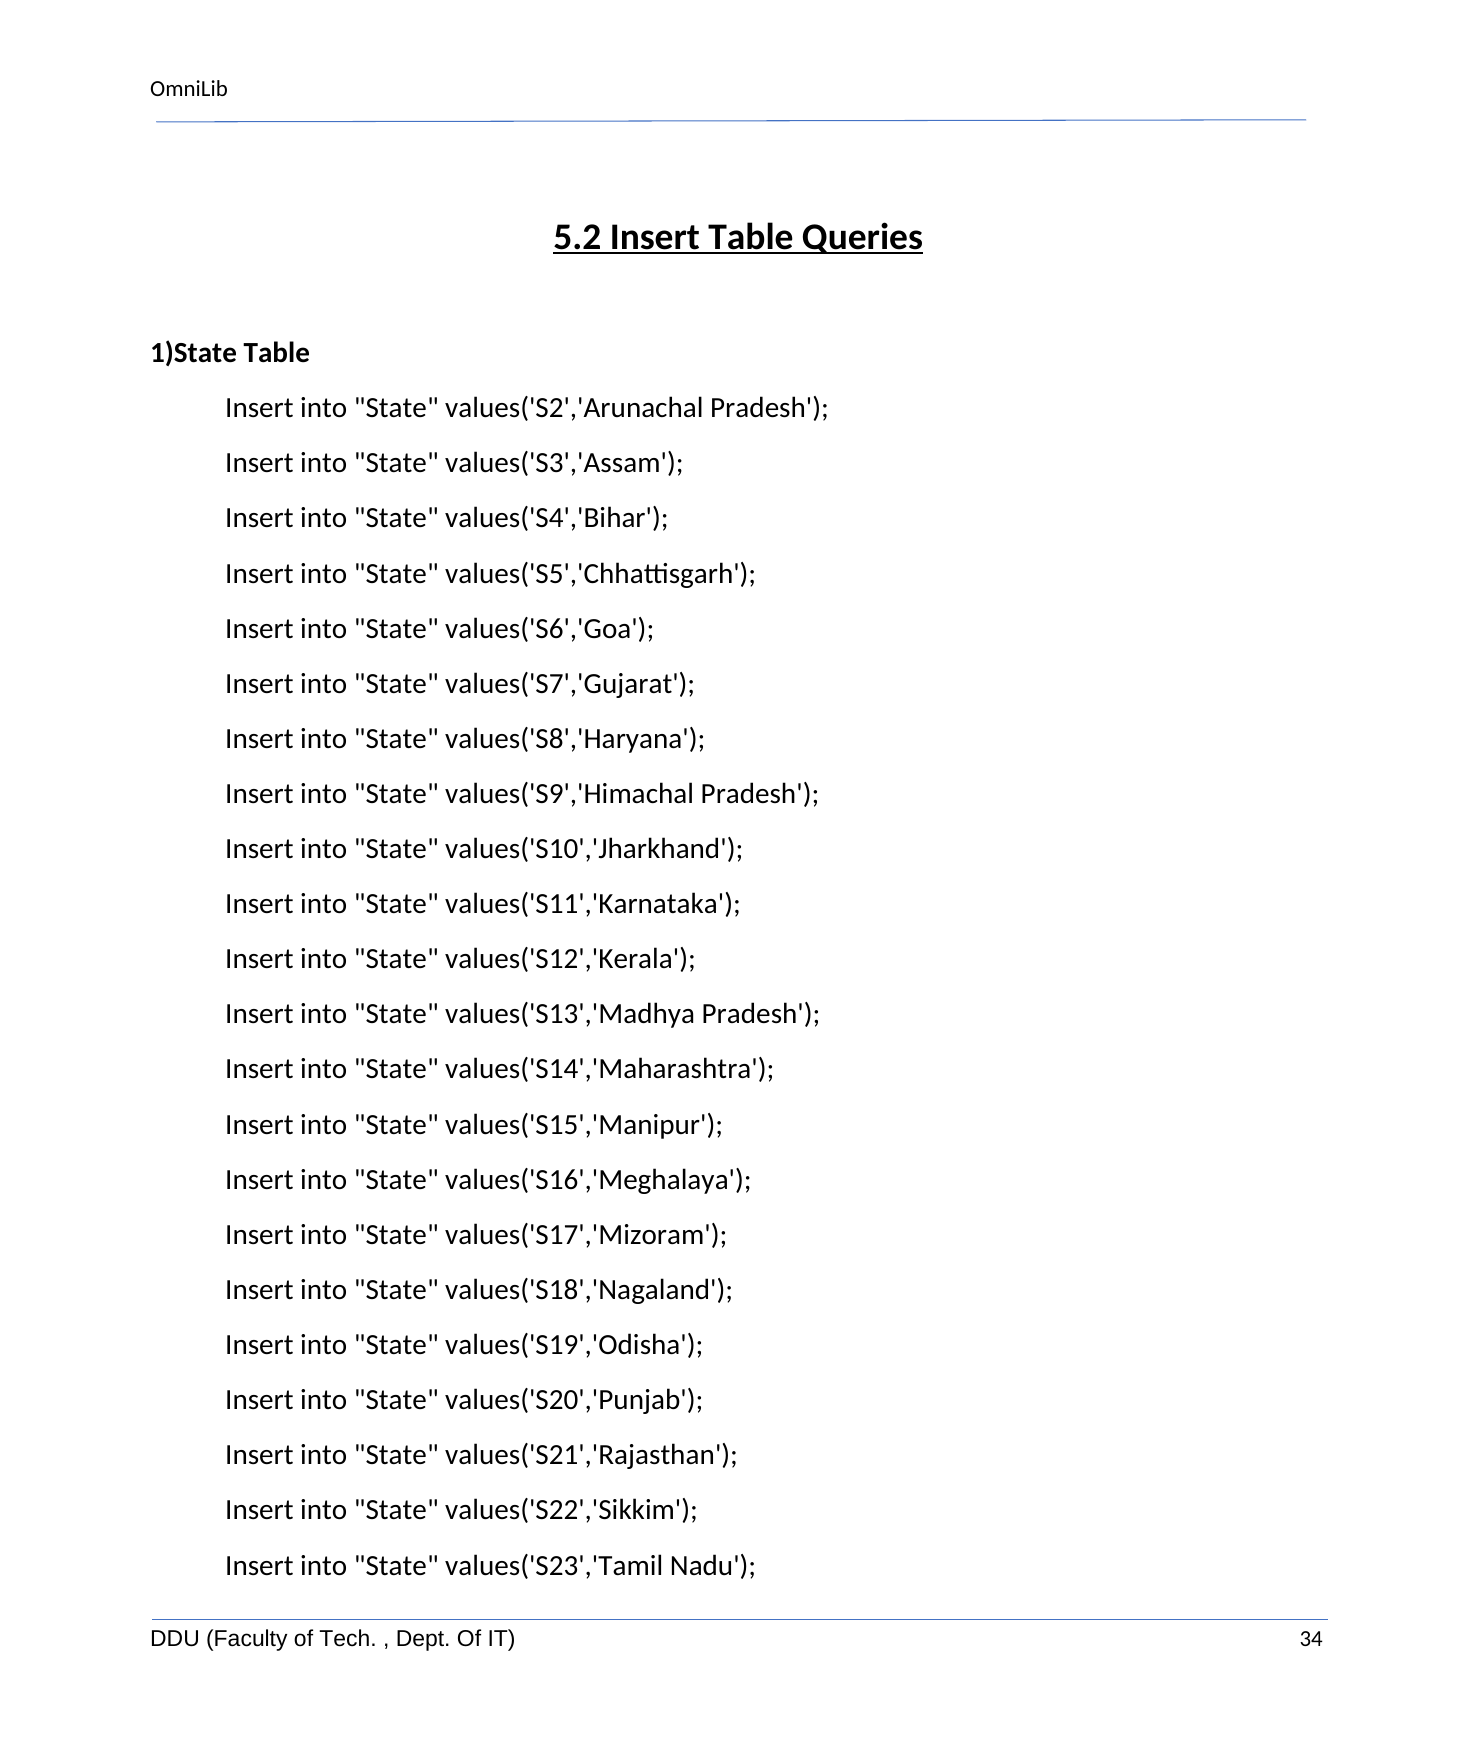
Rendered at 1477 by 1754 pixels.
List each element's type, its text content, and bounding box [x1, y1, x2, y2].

text Insert into "State" values('S11','Karnataka'); [225, 885, 1326, 921]
text Insert into "State" values('S2','Arunachal Pradesh'); [225, 389, 1326, 425]
text Insert into "State" values('S9','Himachal Pradesh'); [225, 775, 1326, 811]
text Insert into "State" values('S18','Nagaland'); [225, 1271, 1326, 1307]
text Insert into "State" values('S21','Rajasthan'); [225, 1436, 1326, 1472]
text Insert into "State" values('S23','Tamil Nadu'); [225, 1547, 1326, 1582]
text Insert into "State" values('S12','Kerala'); [225, 940, 1326, 976]
text Insert into "State" values('S10','Jharkhand'); [225, 830, 1326, 866]
text Insert into "State" values('S5','Chhattisgarh'); [225, 555, 1326, 590]
text Insert into "State" values('S8','Haryana'); [225, 720, 1326, 756]
text Insert into "State" values('S20','Punjab'); [225, 1381, 1326, 1417]
text Insert into "State" values('S4','Bihar'); [225, 499, 1326, 535]
text Insert into "State" values('S14','Maharashtra'); [225, 1051, 1326, 1086]
text 1)State Table [150, 334, 1326, 370]
text Insert into "State" values('S13','Madhya Pradesh'); [225, 996, 1326, 1031]
text Insert into "State" values('S7','Gujarat'); [225, 665, 1326, 701]
text Insert into "State" values('S3','Assam'); [225, 444, 1326, 480]
text Insert into "State" values('S19','Odisha'); [225, 1326, 1326, 1362]
text 5.2 Insert Table Queries [150, 213, 1326, 259]
text Insert into "State" values('S16','Meghalaya'); [225, 1161, 1326, 1196]
text Insert into "State" values('S17','Mizoram'); [225, 1216, 1326, 1252]
text Insert into "State" values('S22','Sikkim'); [225, 1491, 1326, 1527]
text Insert into "State" values('S15','Manipur'); [225, 1106, 1326, 1141]
text Insert into "State" values('S6','Goa'); [225, 610, 1326, 645]
